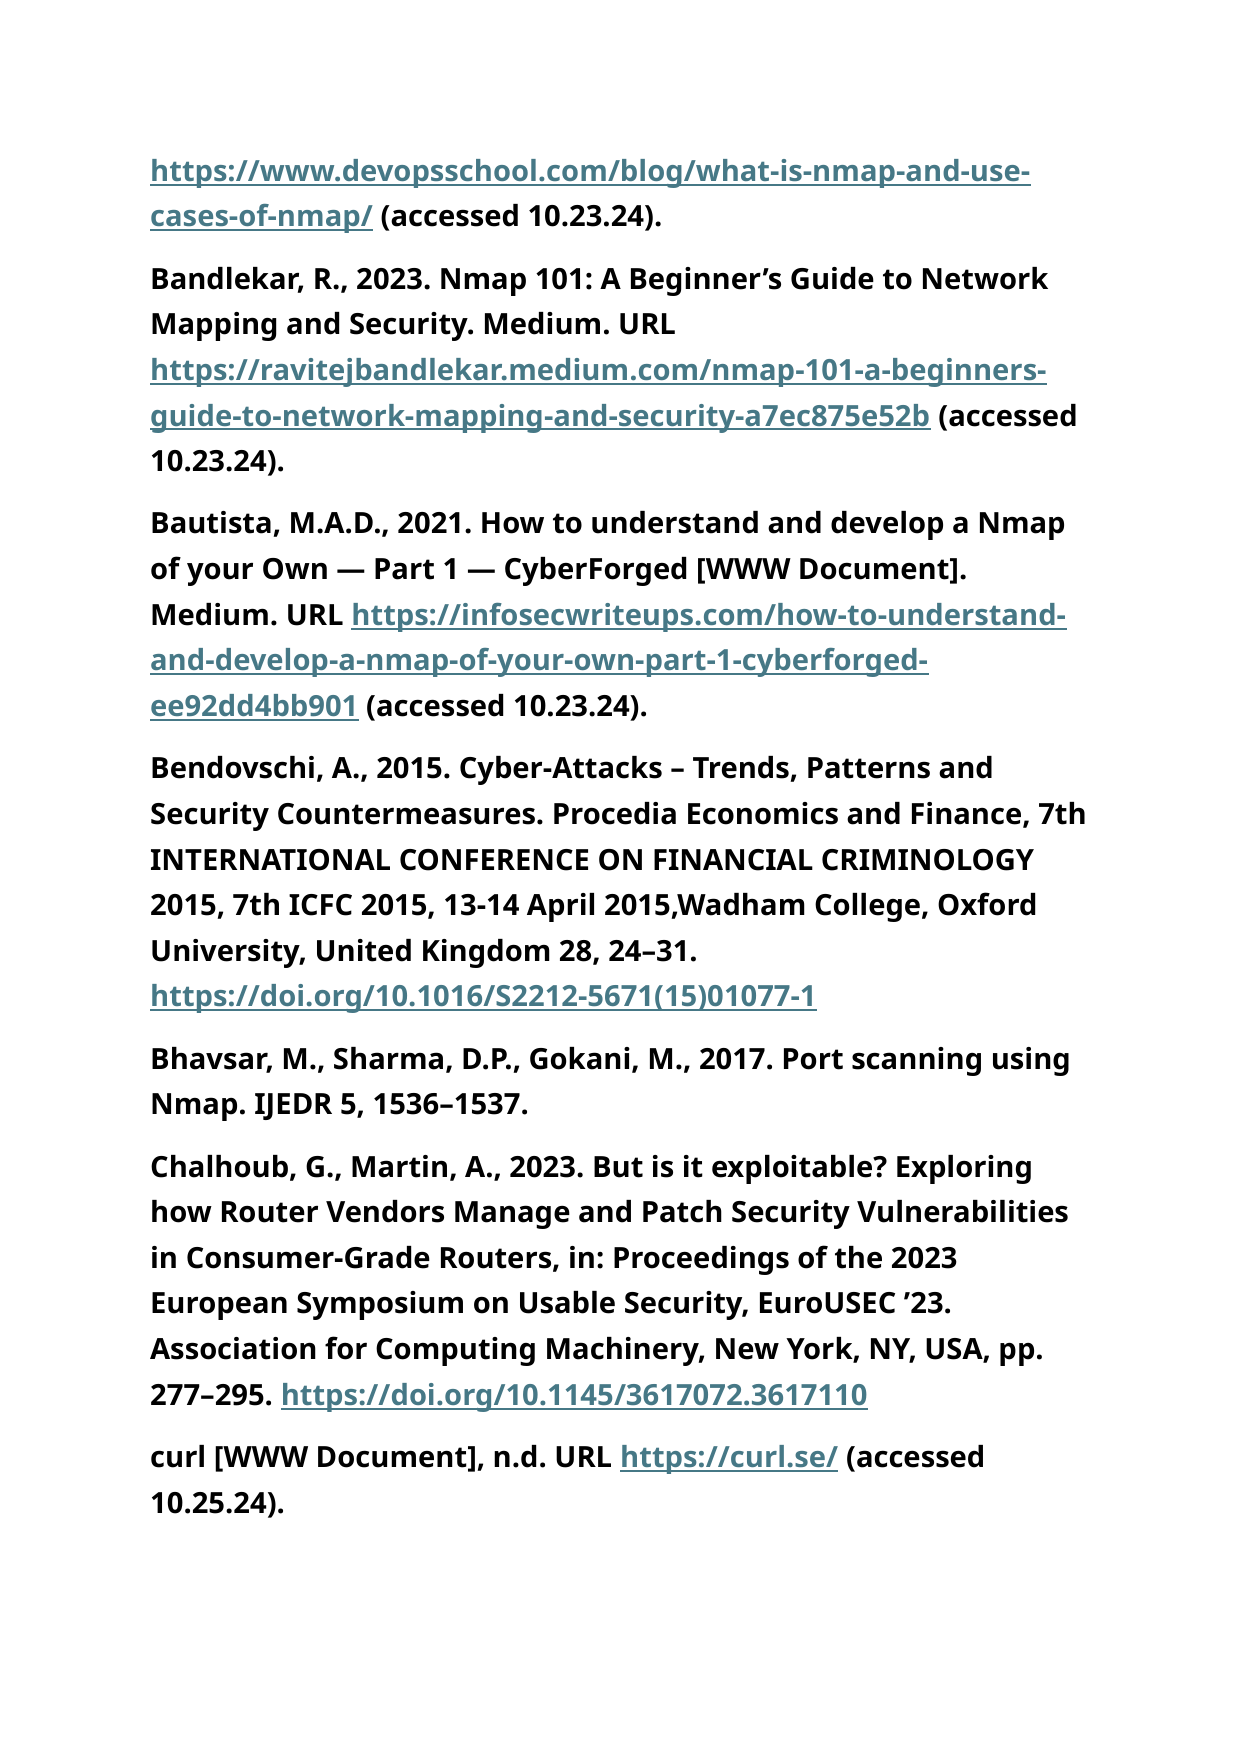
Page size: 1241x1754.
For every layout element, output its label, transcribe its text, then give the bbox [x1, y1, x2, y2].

text curl [WWW Document], n.d. URL https://curl.se/ (accessed 10.25.24). [150, 1436, 1090, 1522]
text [150, 150, 1090, 235]
text Bendovschi, A., 2015. Cyber-Attacks – Trends, Patterns and Security Countermeasures. Procedia Economics and Finance, 7th INTERNATIONAL CONFERENCE ON FINANCIAL CRIMINOLOGY 2015, 7th ICFC 2015, 13-14 April 2015,Wadham College, Oxford University, United Kingdom 28, 24–31. https://doi.org/10.1016/S2212-5671(15)01077-1 [150, 747, 1090, 1015]
text Bautista, M.A.D., 2021. How to understand and develop a Nmap of your Own — Part 1 — CyberForged [WWW Document]. Medium. URL https://infosecwriteups.com/how-to-understand-and-develop-a-nmap-of-your-own-part-1-cyberforged-ee92dd4bb901 (accessed 10.23.24). [150, 503, 1090, 725]
text Bhavsar, M., Sharma, D.P., Gokani, M., 2017. Port scanning using Nmap. IJEDR 5, 1536–1537. [150, 1038, 1090, 1123]
text Chalhoub, G., Martin, A., 2023. But is it exploitable? Exploring how Router Vendors Manage and Patch Security Vulnerabilities in Consumer-Grade Routers, in: Proceedings of the 2023 European Symposium on Usable Security, EuroUSEC ’23. Association for Computing Machinery, New York, NY, USA, pp. 277–295. https://doi.org/10.1145/3617072.3617110 [150, 1146, 1090, 1414]
text Bandlekar, R., 2023. Nmap 101: A Beginner’s Guide to Network Mapping and Security. Medium. URL https://ravitejbandlekar.medium.com/nmap-101-a-beginners-guide-to-network-mapping-and-security-a7ec875e52b (accessed 10.23.24). [150, 258, 1090, 480]
